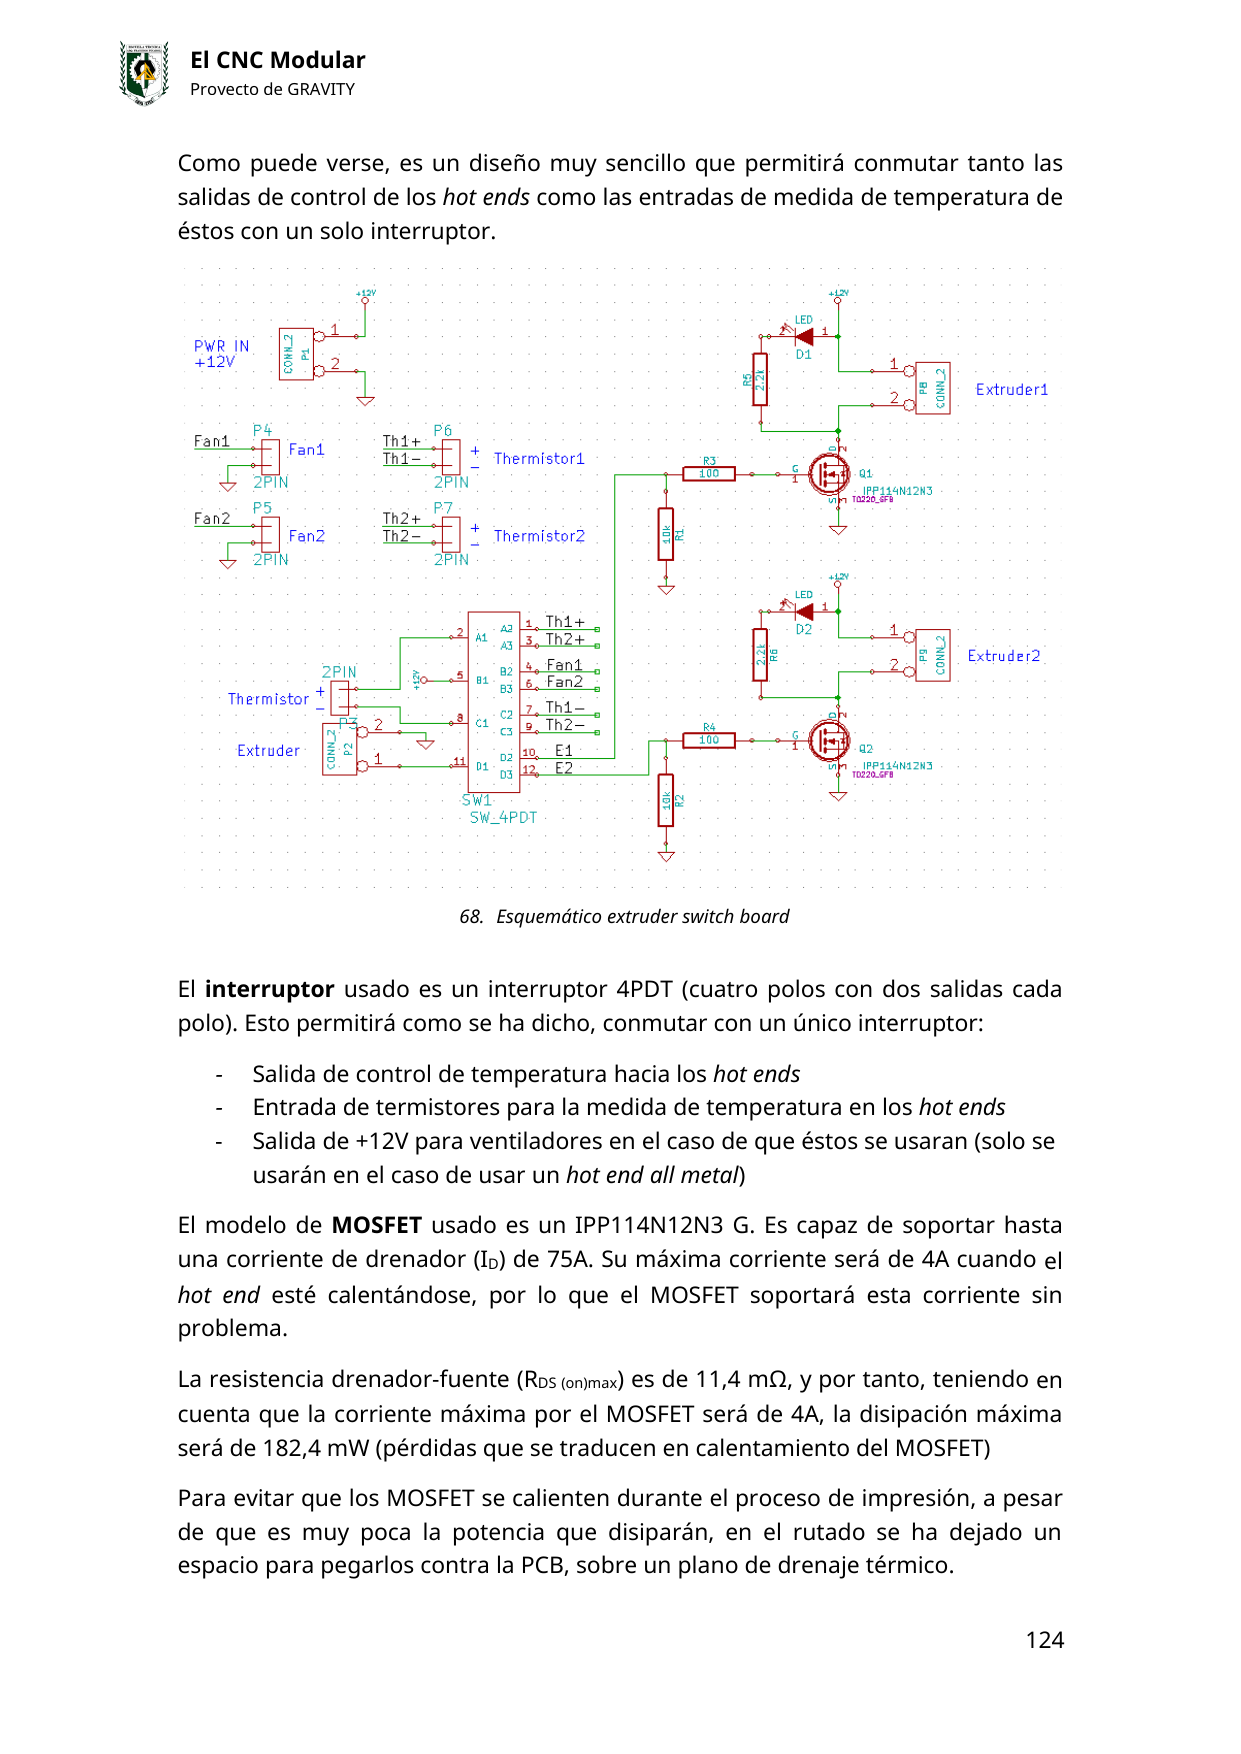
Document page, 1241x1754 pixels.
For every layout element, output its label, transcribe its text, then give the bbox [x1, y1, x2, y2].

text El interruptor usado es un interruptor 4PDT (cuatro polos con dos salidas cada polo). Esto permitirá como se ha dicho, conmutar con un único interruptor: [177, 973, 1063, 1038]
text La resistencia drenador-fuente (RDS (on)max) es de 11,4 mΩ, y por tanto, teniendo en cuenta que la corriente máxima por el MOSFET será de 4A, la disipación máxima será de 182,4 mW (pérdidas que se traducen en calentamiento del MOSFET) [177, 1363, 1063, 1463]
list Salida de control de temperatura hacia los hot ends [215, 1058, 1148, 1089]
list Entrada de termistores para la medida de temperatura en los hot ends [215, 1091, 1148, 1122]
list Esquemático extruder switch board [459, 281, 1148, 929]
text Para evitar que los MOSFET se calienten durante el proceso de impresión, a pesar de que es muy poca la potencia que disiparán, en el rutado se ha dejado un espacio para pegarlos contra la PCB, sobre un plano de drenaje térmico. [177, 1482, 1063, 1581]
text Como puede verse, es un diseño muy sencillo que permitirá conmutar tanto las salidas de control de los hot ends como las entradas de medida de temperatura de éstos con un solo interruptor. [177, 147, 1063, 246]
text El modelo de MOSFET usado es un IPP114N12N3 G. Es capaz de soportar hasta una corriente de drenador (ID) de 75A. Su máxima corriente será de 4A cuando el hot end esté calentándose, por lo que el MOSFET soportará esta corriente sin problema. [177, 1209, 1063, 1343]
picture [119, 40, 169, 107]
list Salida de +12V para ventiladores en el caso de que éstos se usaran (solo se usarán en el caso de usar un hot end all metal) [215, 1125, 1063, 1190]
picture [184, 268, 1062, 888]
